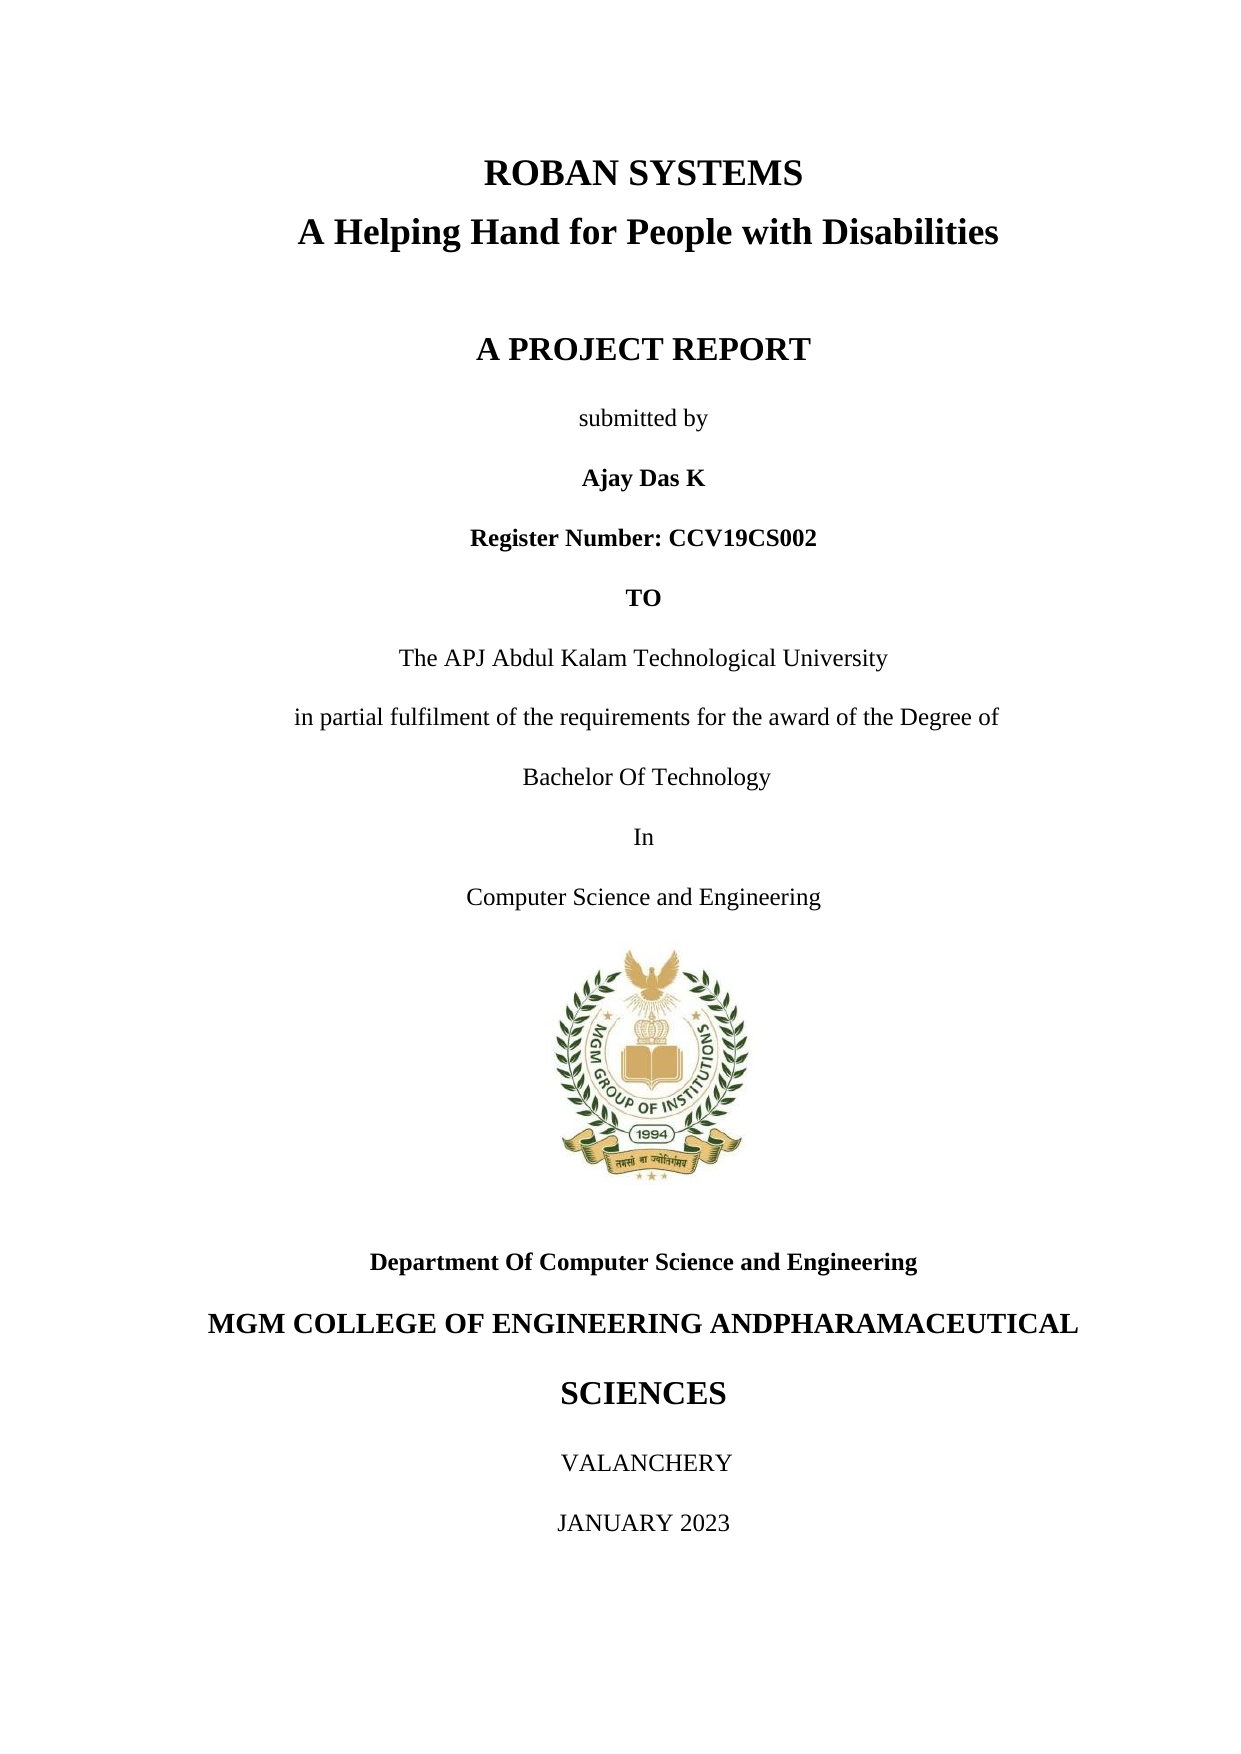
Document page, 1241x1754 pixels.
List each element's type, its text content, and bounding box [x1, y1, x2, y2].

text SCIENCES [150, 1374, 1137, 1412]
text In [150, 822, 1137, 851]
picture [531, 941, 769, 1202]
text submitted by [150, 403, 1137, 432]
text JANUARY 2023 [150, 1508, 1137, 1536]
text The APJ Abdul Kalam Technological University [150, 643, 1137, 671]
text A PROJECT REPORT [150, 329, 1137, 368]
text ROBAN SYSTEMS [150, 150, 1137, 193]
text VALANCHERY [150, 1448, 1137, 1477]
text MGM COLLEGE OF ENGINEERING ANDPHARAMACEUTICAL [150, 1307, 1137, 1340]
text Computer Science and Engineering [150, 882, 1137, 911]
text Ajay Das K [150, 463, 1137, 492]
text Bachelor Of Technology [150, 762, 1137, 791]
text A Helping Hand for People with Disabilities [150, 210, 1137, 253]
text Department Of Computer Science and Engineering [150, 1247, 1137, 1276]
text Register Number: CCV19CS002 [150, 523, 1137, 552]
text in partial fulfilment of the requirements for the award of the Degree of [150, 702, 1137, 731]
text TO [150, 583, 1137, 612]
